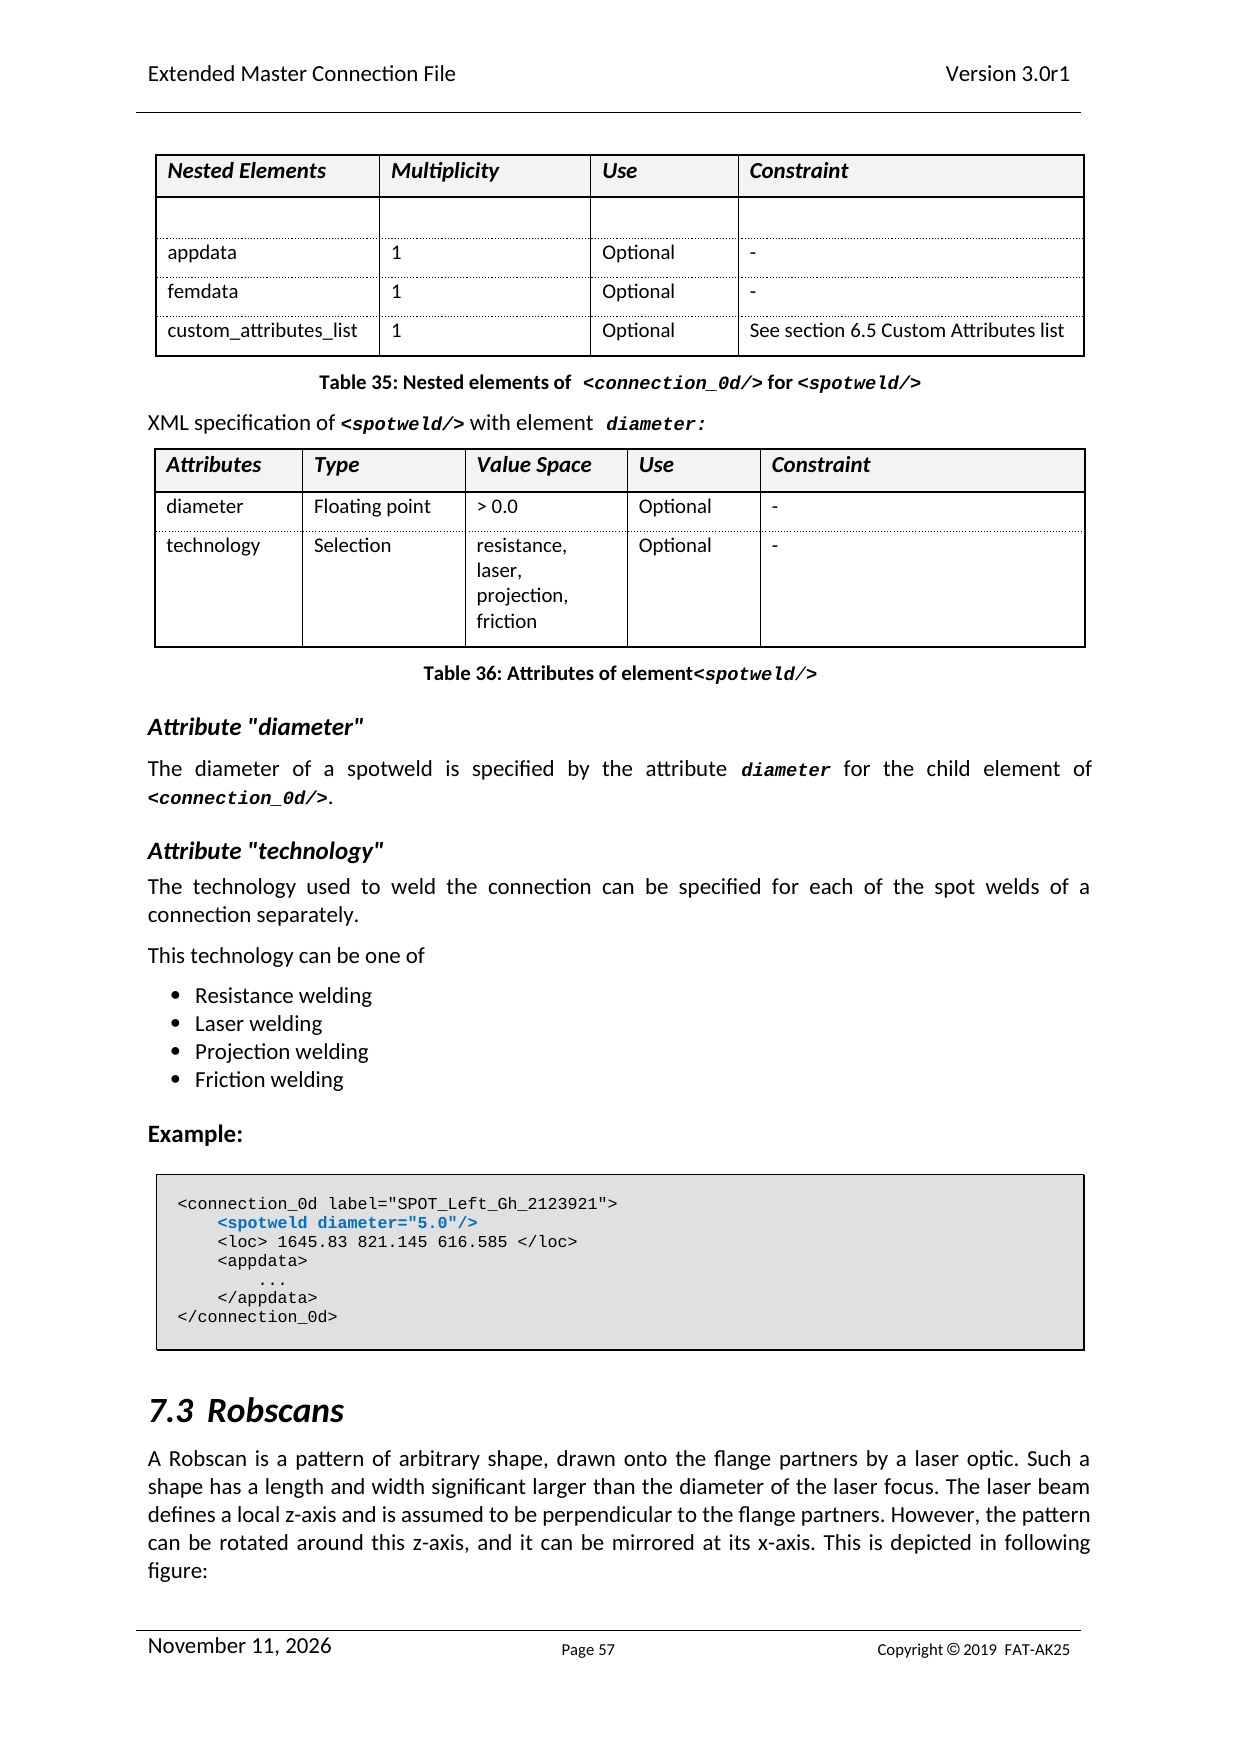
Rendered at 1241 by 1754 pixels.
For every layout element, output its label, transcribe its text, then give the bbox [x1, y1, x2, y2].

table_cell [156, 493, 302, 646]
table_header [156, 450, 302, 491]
list Resistance welding [171, 981, 1092, 1009]
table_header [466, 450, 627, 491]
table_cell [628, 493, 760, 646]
subtitle Robscans [148, 1388, 1092, 1432]
text </appdata> [157, 1287, 1083, 1306]
text <loc> 1645.83 821.145 616.585 </loc> [157, 1230, 1083, 1249]
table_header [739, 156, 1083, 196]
list Laser welding [171, 1009, 1092, 1037]
subtitle Attribute "diameter" [148, 711, 1092, 742]
list Friction welding [171, 1065, 1092, 1093]
text A Robscan is a pattern of arbitrary shape, drawn onto the flange partners by a laser optic. Such a shape has a length and width significant larger than the diameter of the laser focus. The laser beam defines a local z-axis and is assumed to be perpendicular to the flange partners. However, the pattern can be rotated around this z-axis, and it can be mirrored at its x-axis. This is depicted in following figure: [148, 1444, 1092, 1584]
text Example: [148, 1118, 1092, 1149]
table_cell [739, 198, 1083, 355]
text The diameter of a spotweld is specified by the attribute diameter for the child element of <connection_0d/>. [148, 754, 1092, 810]
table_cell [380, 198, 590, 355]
text The technology used to weld the connection can be specified for each of the spot welds of a connection separately. [148, 872, 1092, 928]
text <connection_0d label="SPOT_Left_Gh_2123921"> [157, 1193, 1083, 1212]
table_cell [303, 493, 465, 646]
text <appdata> [157, 1249, 1083, 1268]
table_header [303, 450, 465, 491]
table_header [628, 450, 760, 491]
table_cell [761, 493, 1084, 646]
text ... [157, 1268, 1083, 1287]
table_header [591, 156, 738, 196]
text </connection_0d> [157, 1306, 1083, 1325]
text <spotweld diameter="5.0"/> [157, 1212, 1083, 1230]
text This technology can be one of [148, 941, 1092, 969]
text Table 35: Nested elements of <connection_0d/> for <spotweld/> [148, 369, 1092, 395]
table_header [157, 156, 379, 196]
text Table 36: Attributes of element<spotweld/> [148, 661, 1092, 686]
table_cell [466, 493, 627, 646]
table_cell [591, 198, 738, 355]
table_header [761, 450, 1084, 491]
list Projection welding [171, 1037, 1092, 1065]
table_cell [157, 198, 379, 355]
subtitle Attribute "technology" [148, 835, 1092, 866]
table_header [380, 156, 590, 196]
text XML specification of <spotweld/> with element diameter: [148, 408, 1092, 436]
